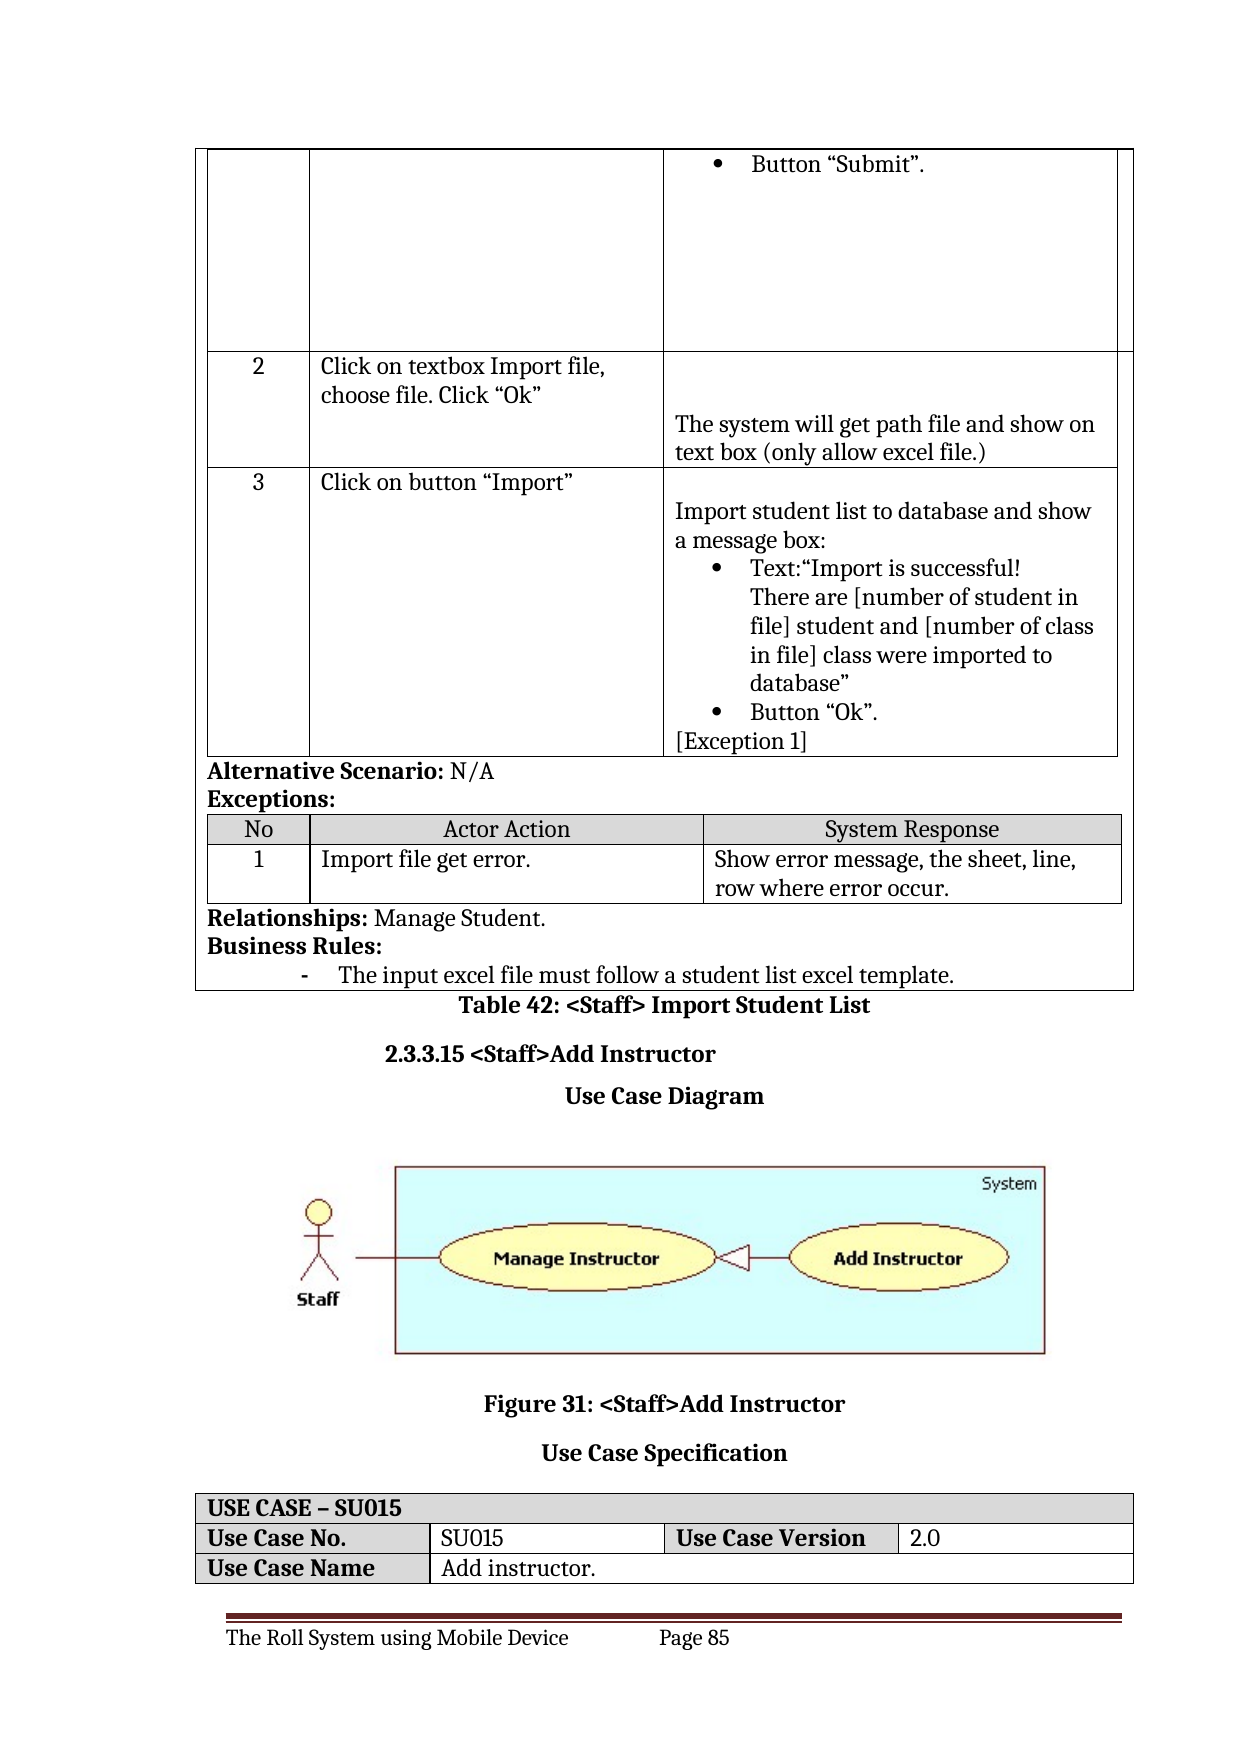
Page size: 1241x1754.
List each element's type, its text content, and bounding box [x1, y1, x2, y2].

subtitle Use Case Diagram [207, 1082, 1122, 1110]
table_cell Use Case Name [196, 1554, 429, 1583]
table_header USE CASE – SU015 [196, 1494, 1133, 1523]
table_cell 2.0 [899, 1524, 1133, 1553]
table_cell Use Case Version [665, 1524, 898, 1553]
subtitle <Staff>Add Instructor [385, 1040, 1122, 1069]
text Table 42: <Staff> Import Student List [207, 991, 1122, 1019]
table_cell SU015 [431, 1524, 664, 1553]
table_cell Use Case No. [196, 1524, 429, 1553]
picture [252, 1135, 1077, 1386]
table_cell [196, 149, 1133, 990]
subtitle Use Case Specification [207, 1439, 1122, 1468]
table_cell Add instructor. [431, 1554, 1133, 1583]
